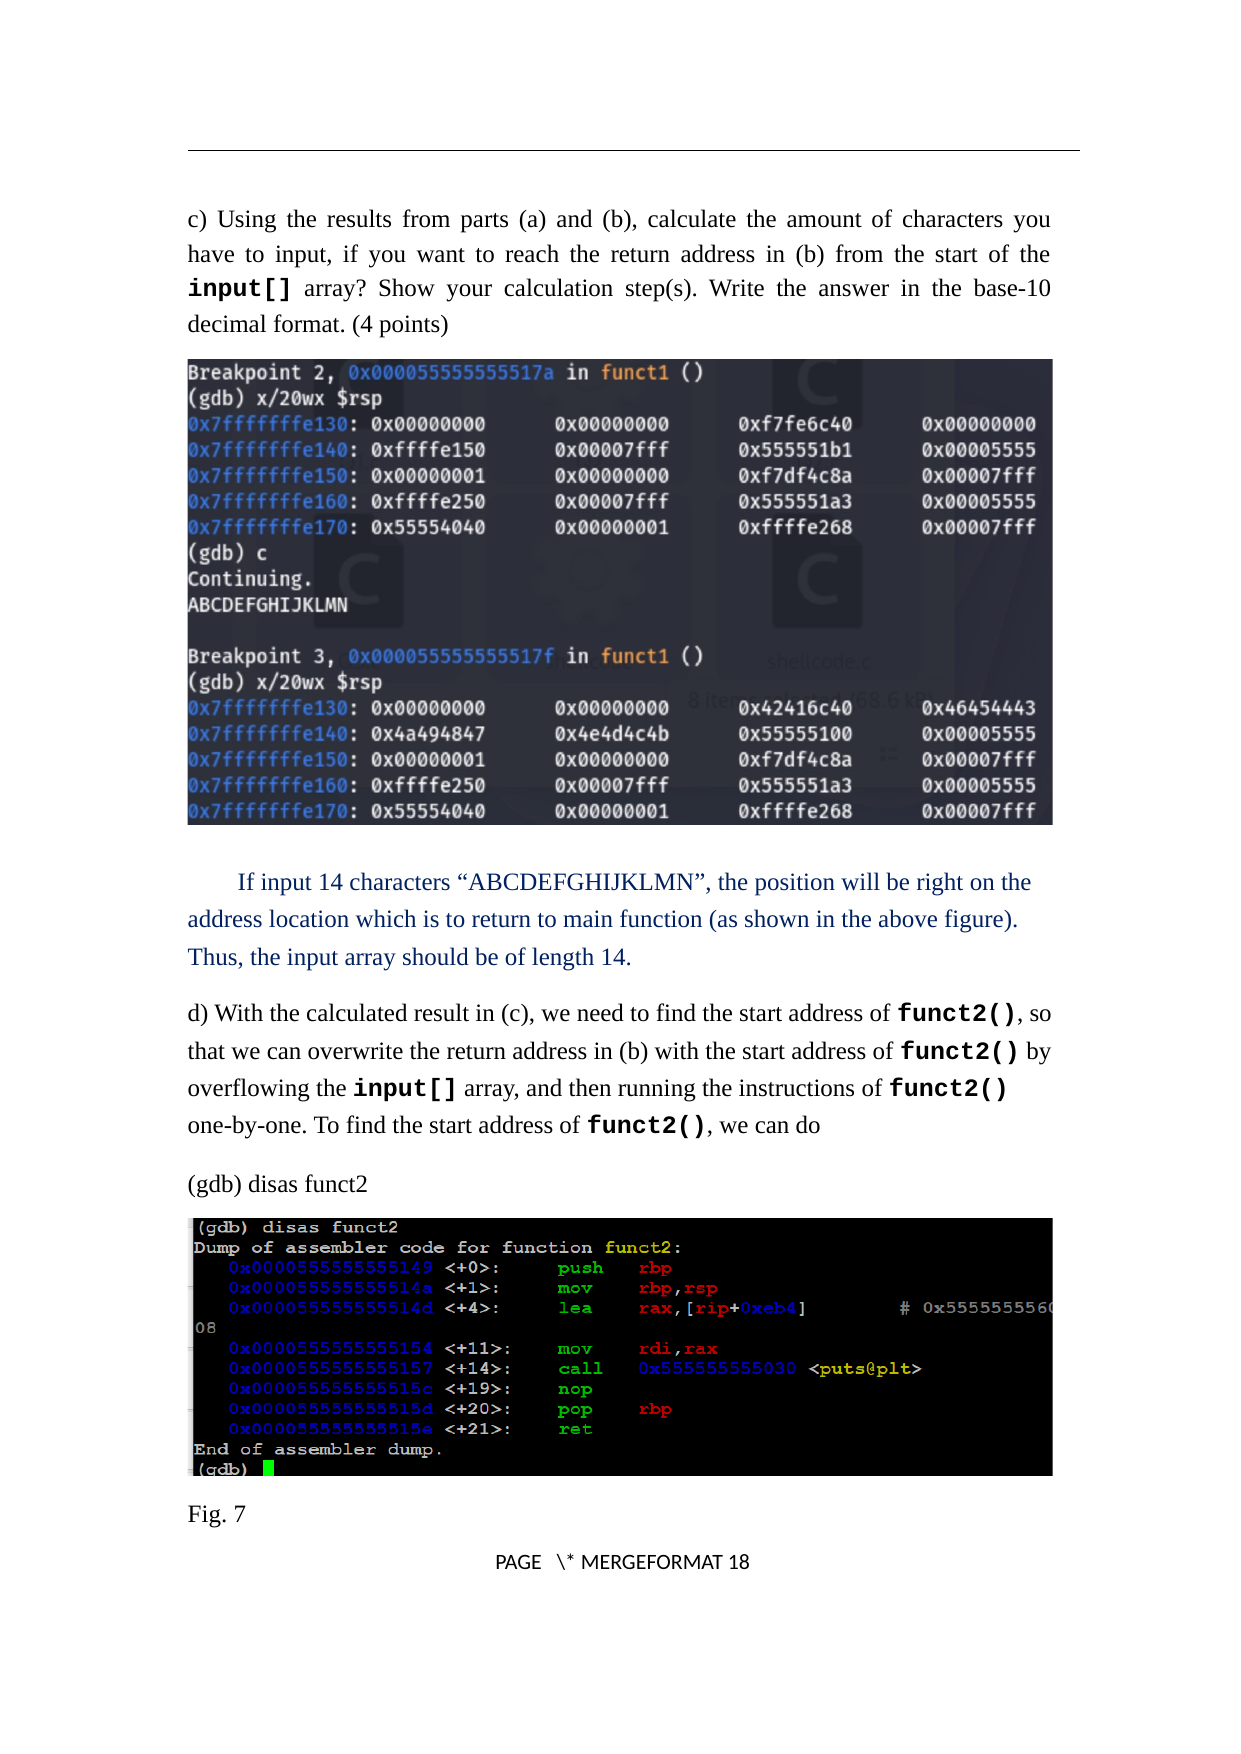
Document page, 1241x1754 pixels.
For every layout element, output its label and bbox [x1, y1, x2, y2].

picture [187, 359, 1053, 825]
picture [187, 1218, 1053, 1476]
